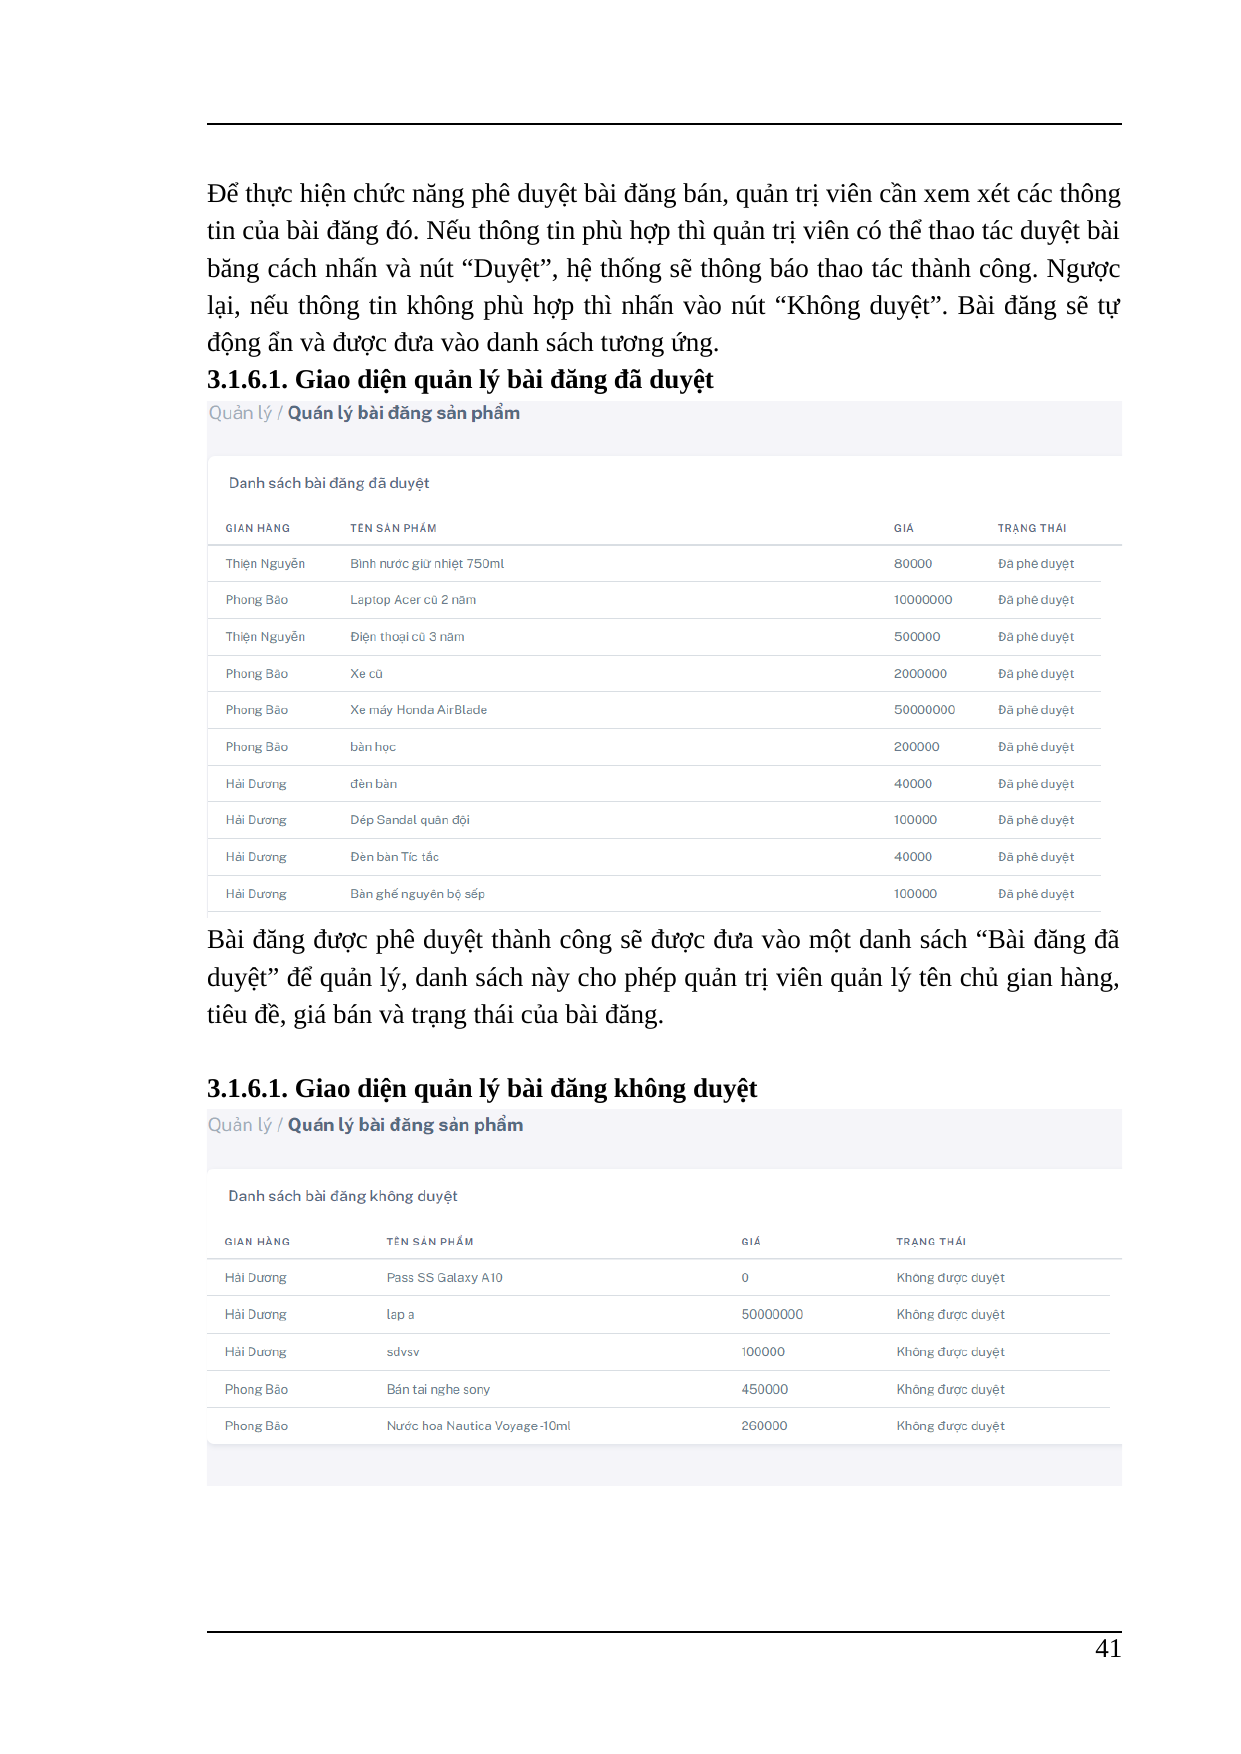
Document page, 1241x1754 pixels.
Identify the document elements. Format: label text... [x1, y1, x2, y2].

picture [206, 401, 1123, 918]
text Bài đăng được phê duyệt thành công sẽ được đưa vào một danh sách “Bài đăng đã duyệt” để quản lý, danh sách này cho phép quản trị viên quản lý tên chủ gian hàng, tiêu đề, giá bán và trạng thái của bài đăng. [207, 923, 1122, 1029]
text 3.1.6.1. Giao diện quản lý bài đăng không duyệt [207, 1072, 1122, 1104]
picture [206, 1109, 1123, 1486]
text 3.1.6.1. Giao diện quản lý bài đăng đã duyệt [207, 364, 1122, 395]
text Để thực hiện chức năng phê duyệt bài đăng bán, quản trị viên cần xem xét các thông tin của bài đăng đó. Nếu thông tin phù hợp thì quản trị viên có thể thao tác duyệt bài băng cách nhấn và nút “Duyệt”, hệ thống sẽ thông báo thao tác thành công. Ngược lại, nếu thông tin không phù hợp thì nhấn vào nút “Không duyệt”. Bài đăng sẽ tự động ẩn và được đưa vào danh sách tương ứng. [207, 177, 1122, 357]
